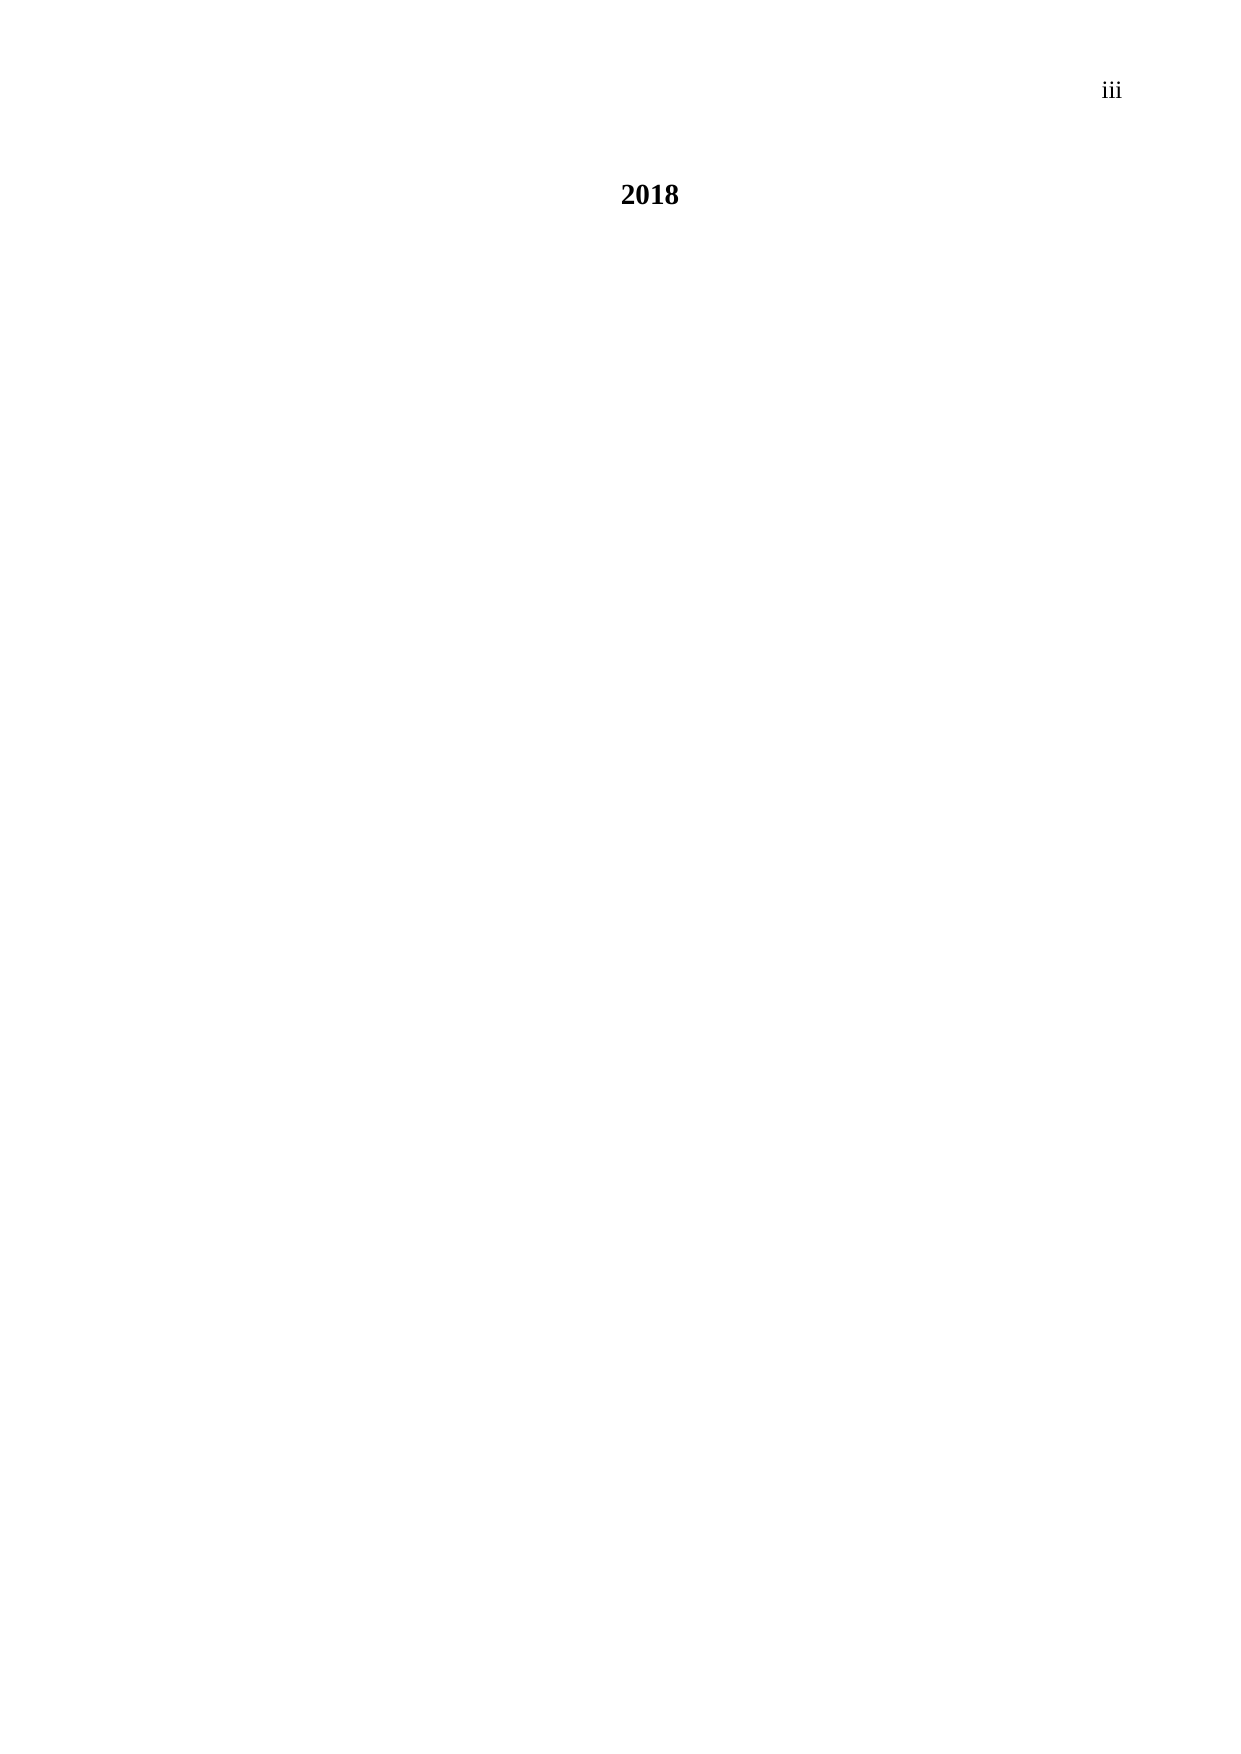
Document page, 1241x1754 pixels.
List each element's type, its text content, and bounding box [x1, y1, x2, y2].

text 2018 [177, 177, 1122, 211]
